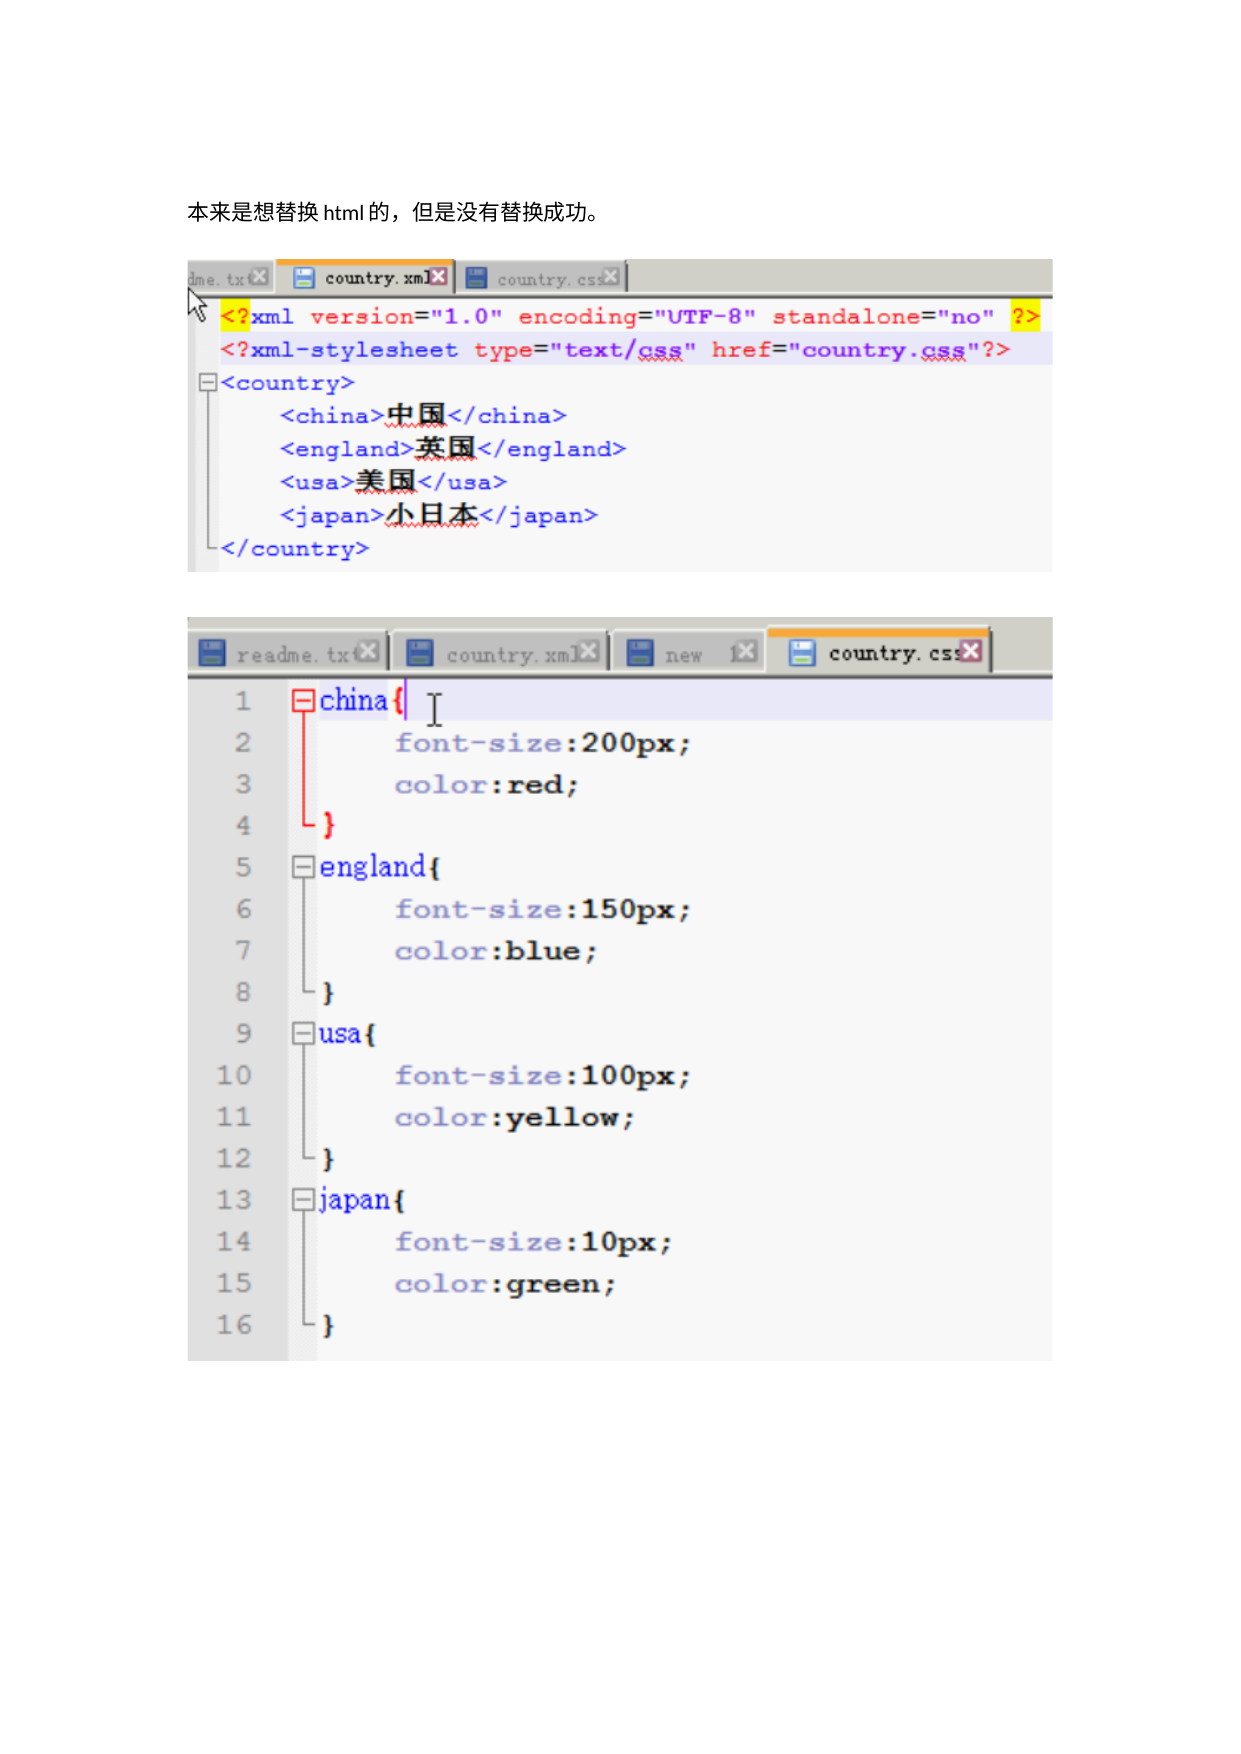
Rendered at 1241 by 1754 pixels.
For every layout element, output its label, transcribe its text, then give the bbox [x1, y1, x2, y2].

picture [187, 259, 1053, 572]
picture [187, 617, 1053, 1361]
text 本来是想替换html的，但是没有替换成功。 [187, 194, 1053, 227]
